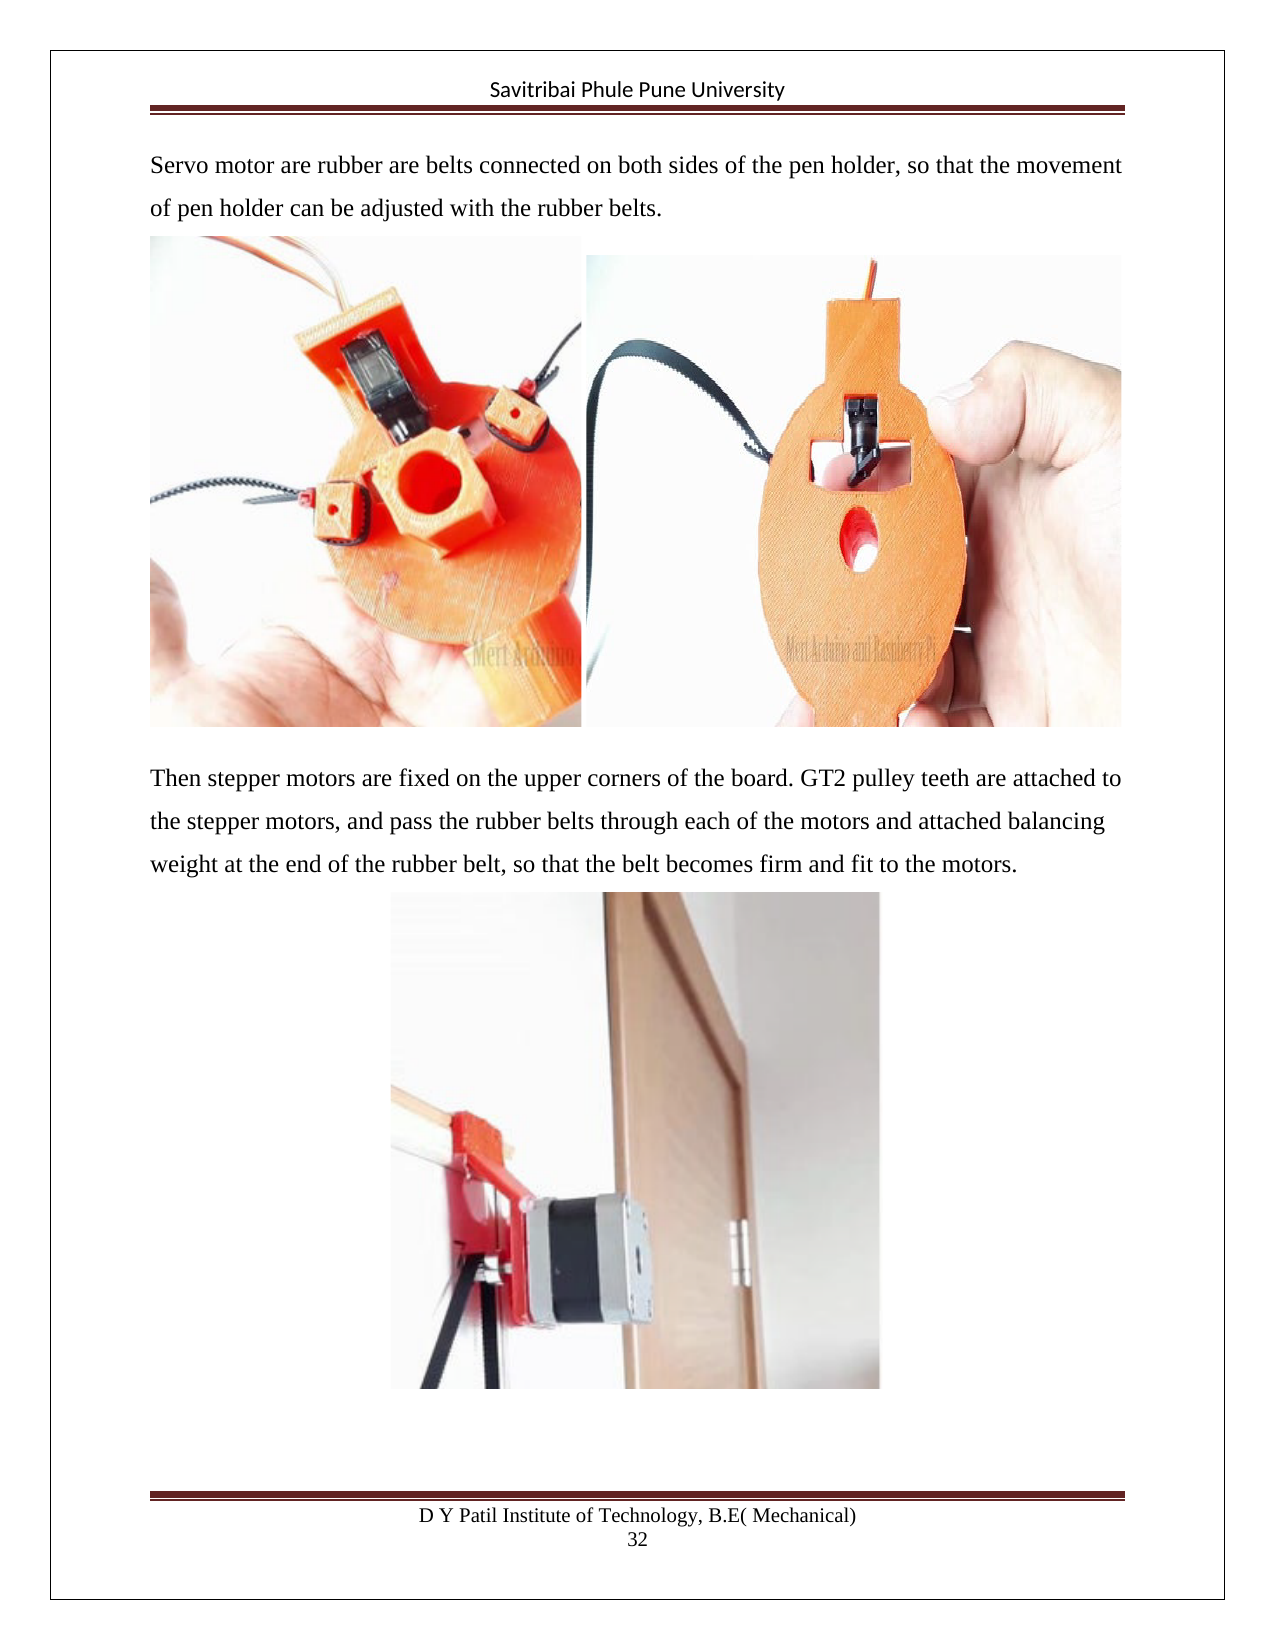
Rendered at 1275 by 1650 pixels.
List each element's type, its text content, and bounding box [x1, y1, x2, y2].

text Then stepper motors are fixed on the upper corners of the board. GT2 pulley teeth are attached to the stepper motors, and pass the rubber belts through each of the motors and attached balancing weight at the end of the rubber belt, so that the belt becomes firm and fit to the motors. [150, 763, 1125, 878]
text Servo motor are rubber are belts connected on both sides of the pen holder, so that the movement of pen holder can be adjusted with the rubber belts. [150, 150, 1125, 222]
